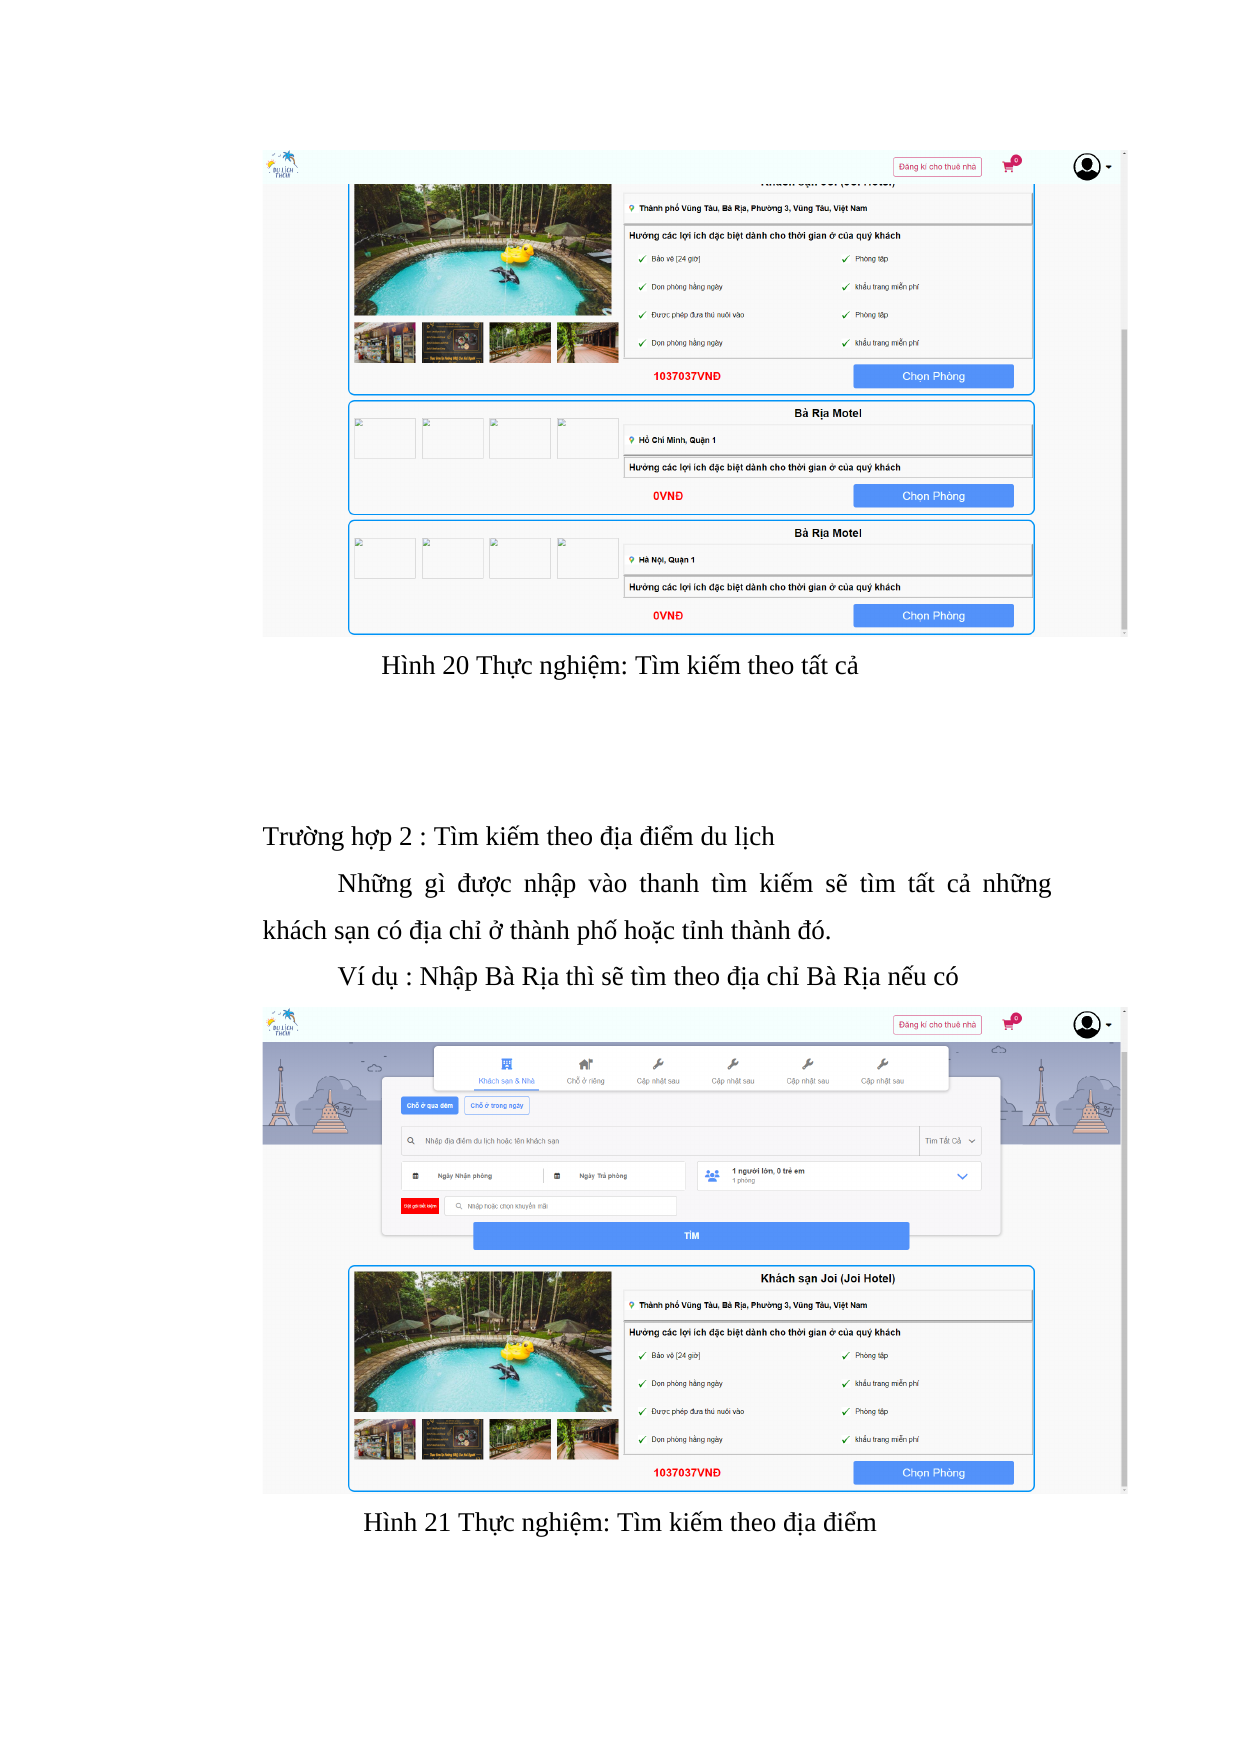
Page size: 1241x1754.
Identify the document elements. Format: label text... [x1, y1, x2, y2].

list Những gì được nhập vào thanh tìm kiếm sẽ tìm tất cả những khách sạn có địa chỉ ở thành phố hoặc tỉnh thành đó. [262, 867, 1053, 945]
picture [262, 150, 1128, 637]
list Ví dụ : Nhập Bà Rịa thì sẽ tìm theo địa chỉ Bà Rịa nếu có [262, 961, 1053, 992]
text Hình 20 Thực nghiệm: Tìm kiếm theo tất cả [187, 649, 1053, 681]
list Trường hợp 2 : Tìm kiếm theo địa điểm du lịch [262, 821, 1053, 852]
picture [262, 1007, 1128, 1494]
text Hình 21 Thực nghiệm: Tìm kiếm theo địa điểm [187, 1507, 1053, 1538]
